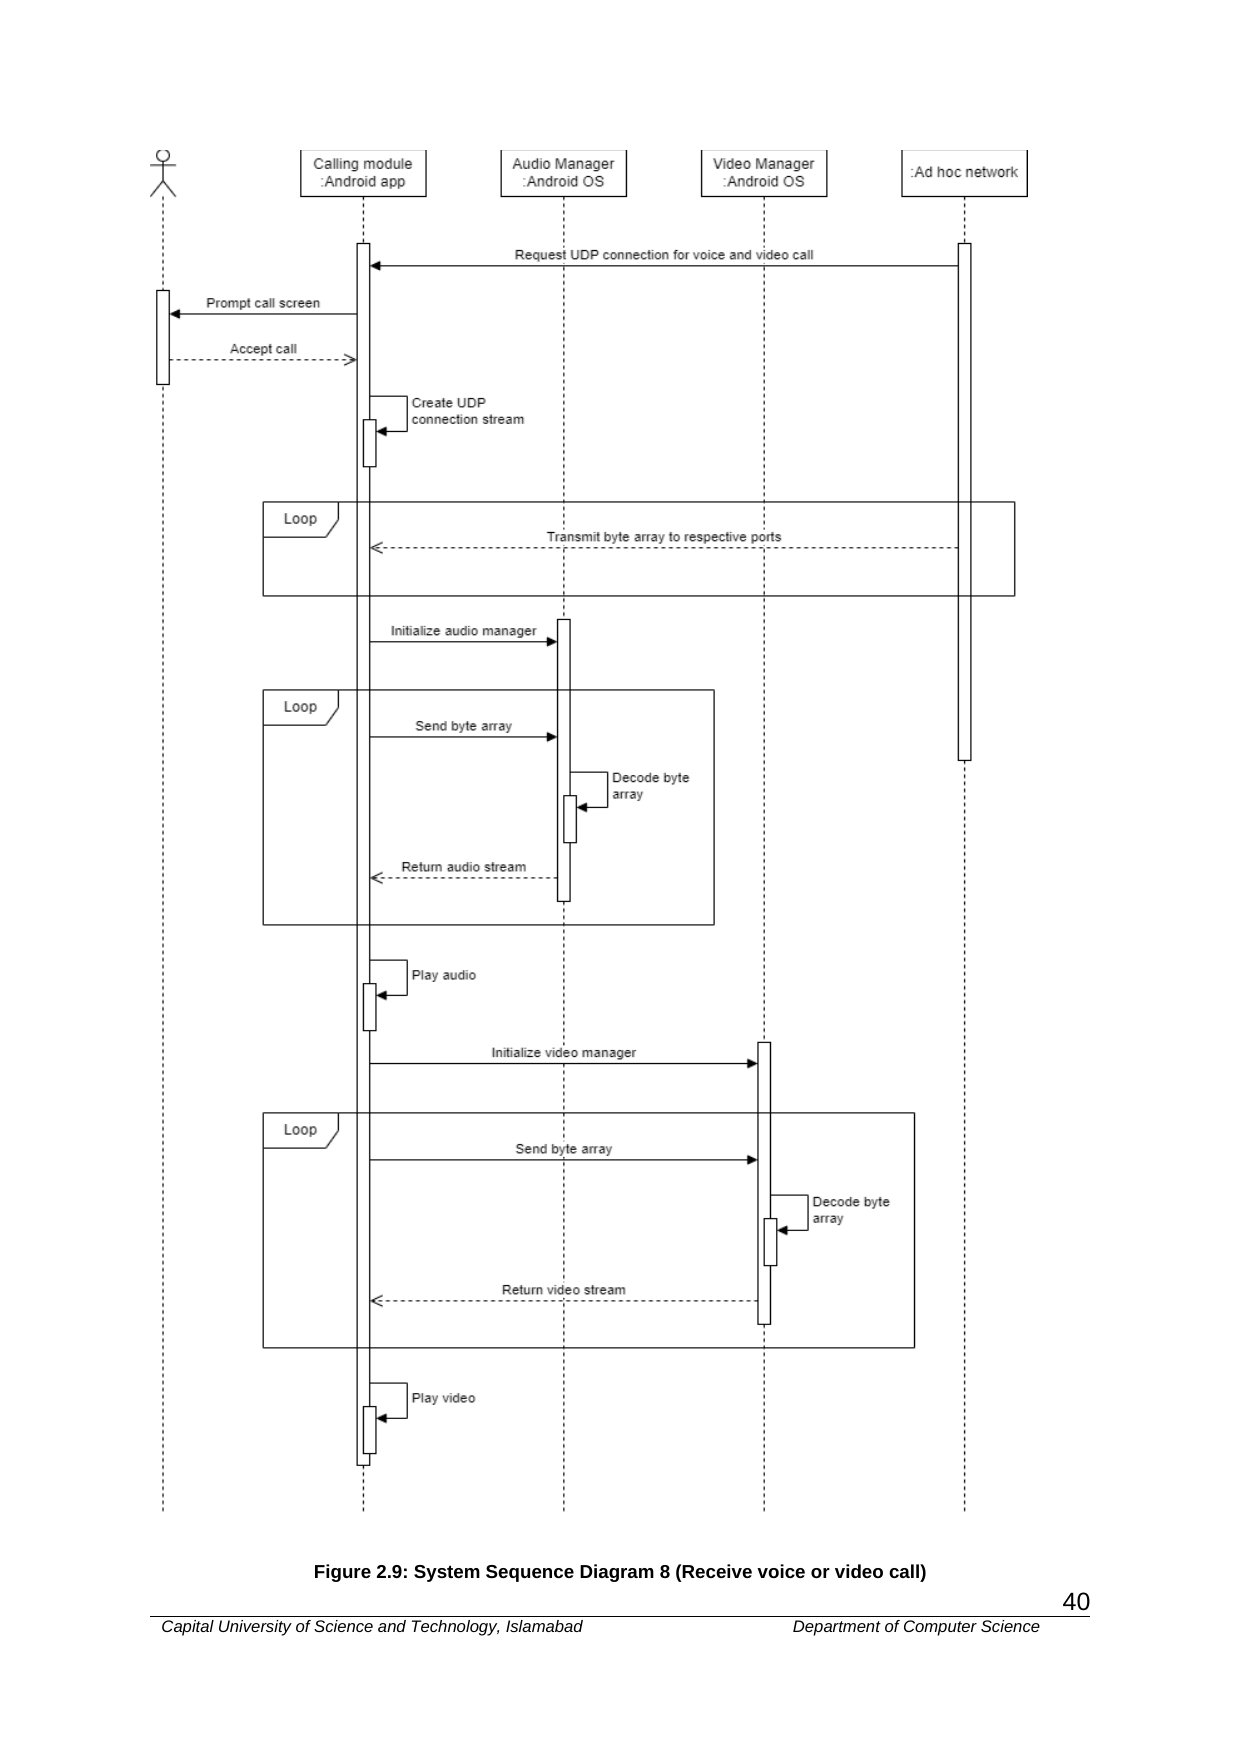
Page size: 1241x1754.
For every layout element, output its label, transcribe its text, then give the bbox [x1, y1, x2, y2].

picture [150, 150, 1028, 1513]
text Figure 2.9: System Sequence Diagram 8 (Receive voice or video call) [150, 1561, 1090, 1583]
